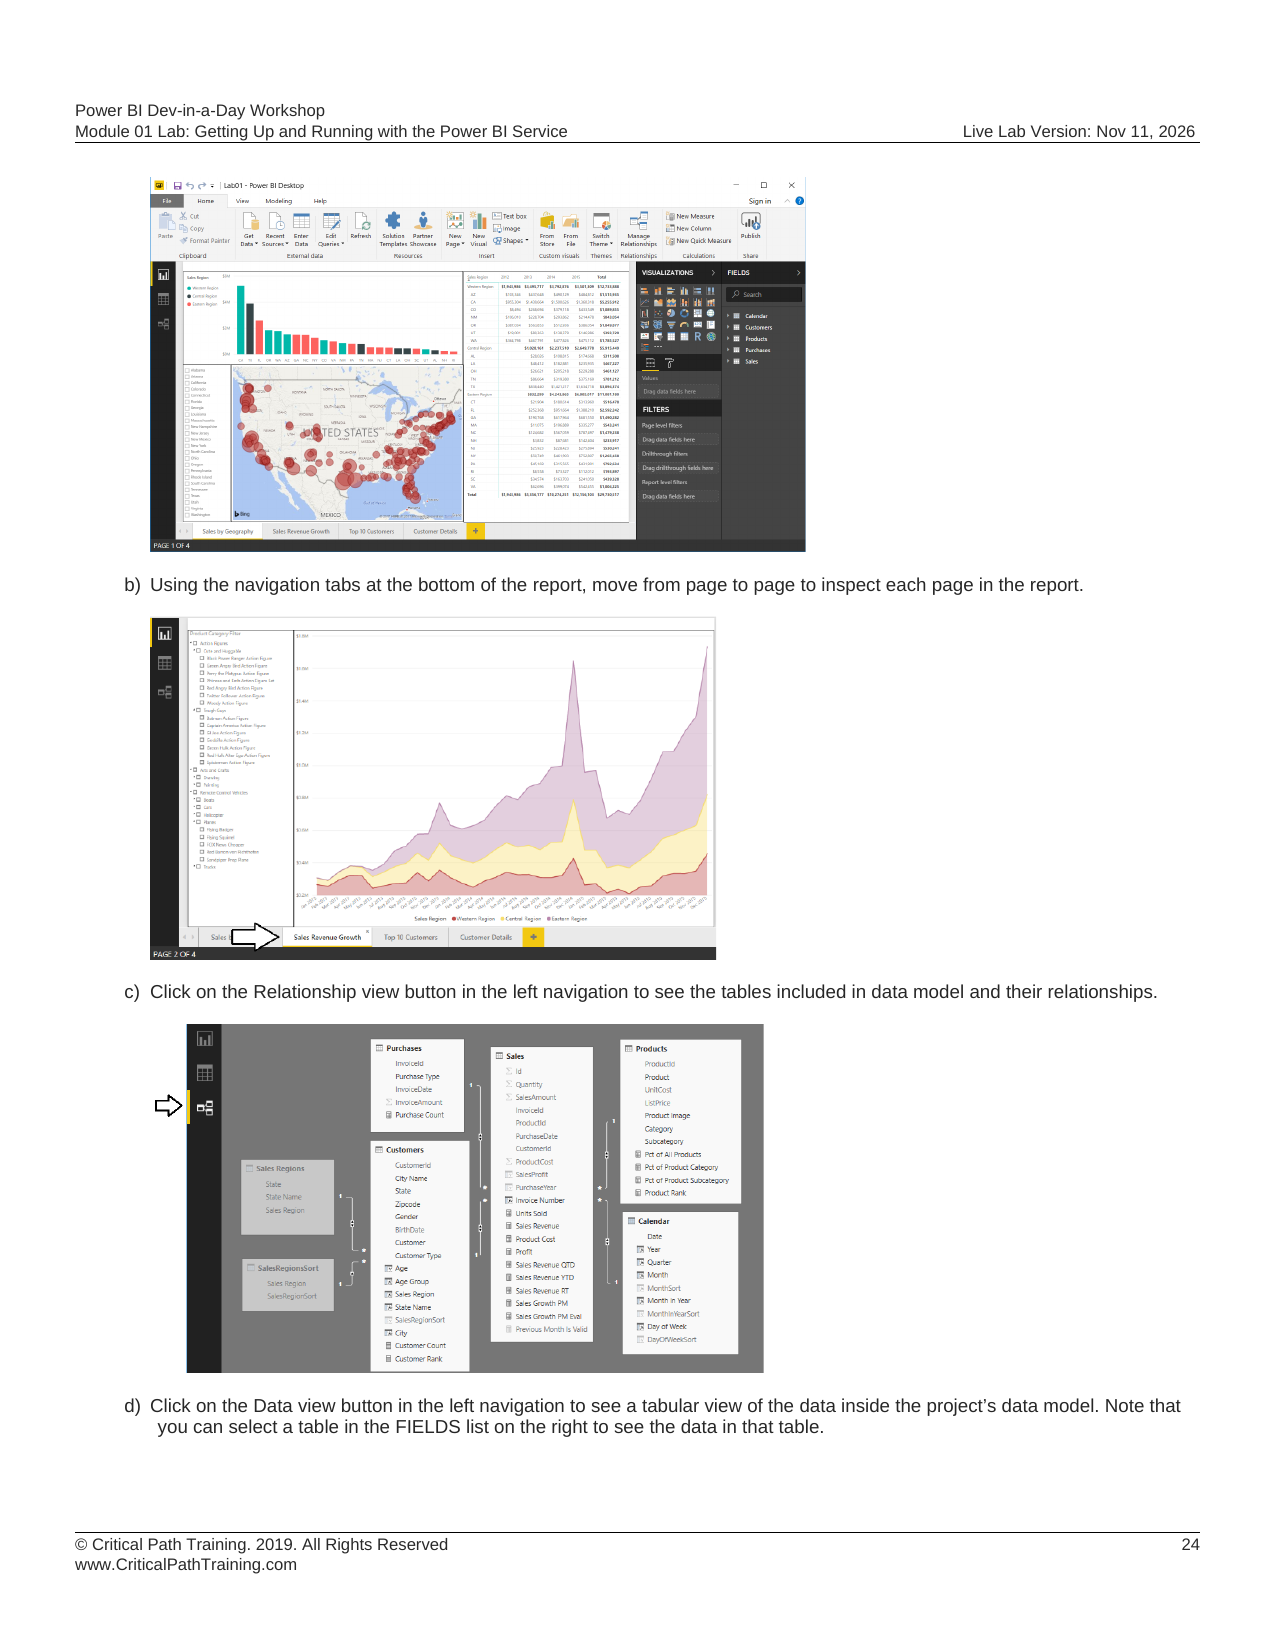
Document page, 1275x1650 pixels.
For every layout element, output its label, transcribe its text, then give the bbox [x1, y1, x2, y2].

picture [150, 1024, 764, 1373]
text Click on the Relationship view button in the left navigation to see the tables included in data model and their relationships. [124, 981, 1200, 1003]
text Click on the Data view button in the left navigation to see a tabular view of the data inside the project’s data model. Note that you can select a table in the FIELDS list on the right to see the data in that table. [124, 1394, 1200, 1438]
picture [150, 616, 717, 960]
text Using the navigation tabs at the bottom of the report, move from page to page to inspect each page in the report. [124, 573, 1200, 595]
picture [150, 177, 806, 552]
